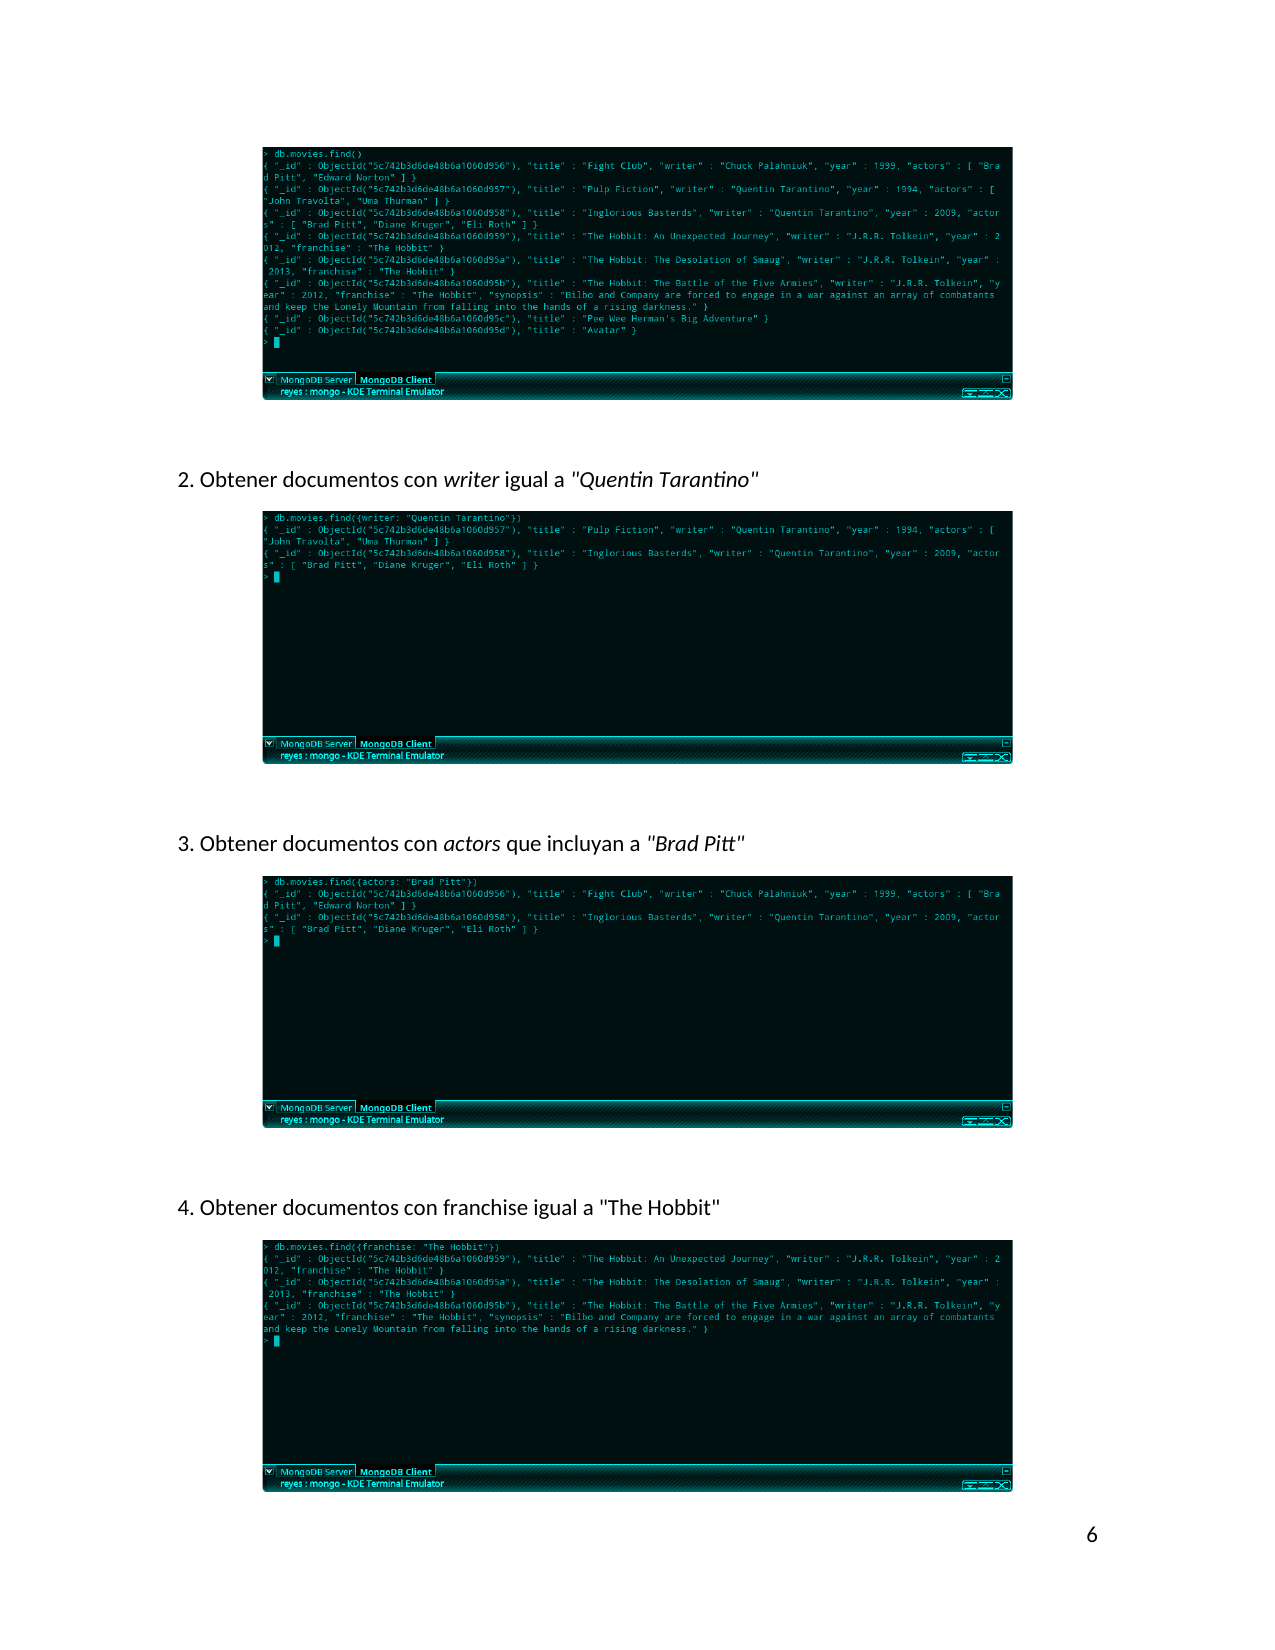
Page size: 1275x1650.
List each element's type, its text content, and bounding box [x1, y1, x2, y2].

picture [262, 511, 1013, 764]
picture [262, 876, 1013, 1128]
text 2. Obtener documentos con writer igual a "Quentin Tarantino" [177, 465, 1098, 493]
text 4. Obtener documentos con franchise igual a "The Hobbit" [177, 1193, 1098, 1221]
picture [262, 1240, 1013, 1492]
picture [262, 147, 1013, 400]
text 3. Obtener documentos con actors que incluyan a "Brad Pitt" [177, 829, 1098, 857]
